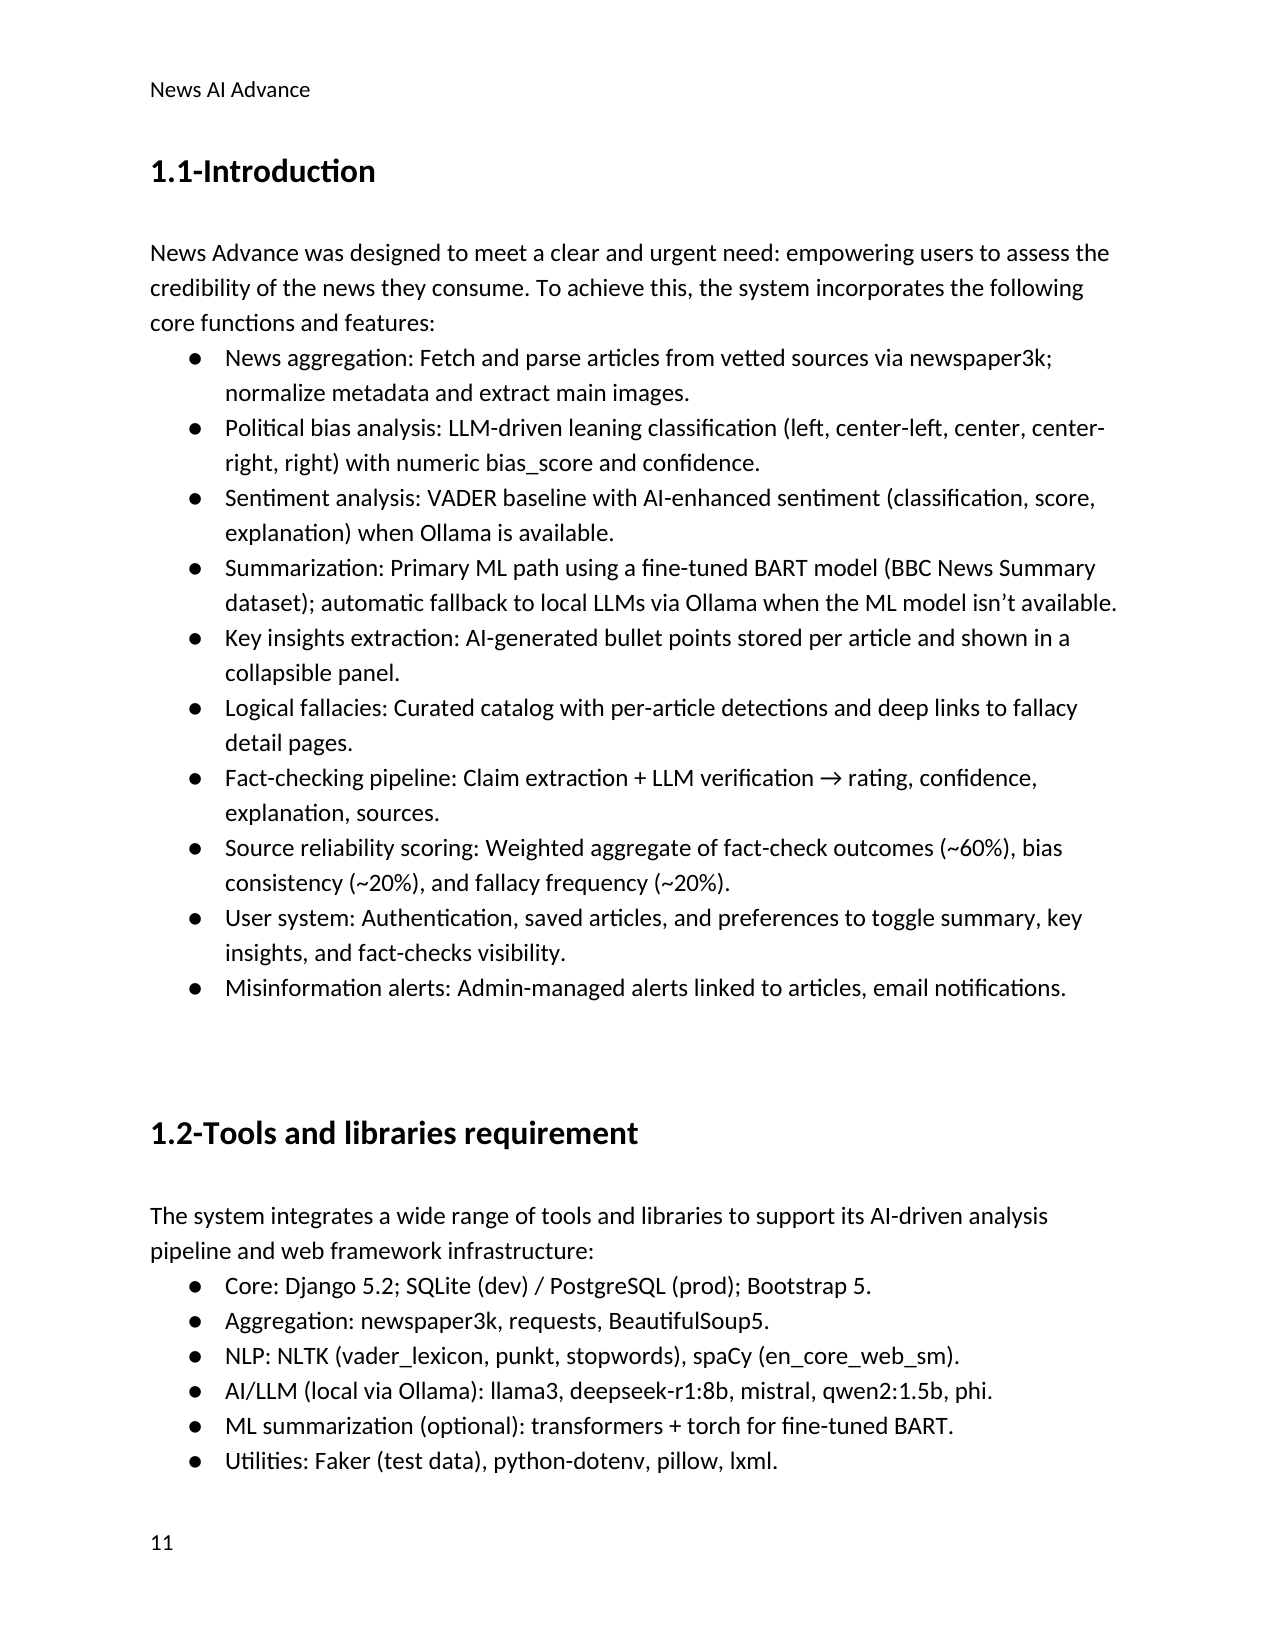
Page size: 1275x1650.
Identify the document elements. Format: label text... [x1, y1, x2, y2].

list Political bias analysis: LLM-driven leaning classification (left, center-left, center, center-right, right) with numeric bias_score and confidence. [187, 413, 1125, 478]
list AI/LLM (local via Ollama): llama3, deepseek-r1:8b, mistral, qwen2:1.5b, phi. [187, 1375, 1125, 1406]
list Logical fallacies: Curated catalog with per-article detections and deep links to fallacy detail pages. [187, 693, 1125, 758]
list Sentiment analysis: VADER baseline with AI-enhanced sentiment (classification, score, explanation) when Ollama is available. [187, 483, 1125, 548]
text The system integrates a wide range of tools and libraries to support its AI-driven analysis pipeline and web framework infrastructure: [150, 1200, 1125, 1266]
subtitle 1.2-Tools and libraries requirement [150, 1112, 1125, 1153]
list Misinformation alerts: Admin-managed alerts linked to articles, email notifications. [187, 973, 1125, 1003]
list ML summarization (optional): transformers + torch for fine-tuned BART. [187, 1410, 1125, 1441]
list Source reliability scoring: Weighted aggregate of fact-check outcomes (~60%), bias consistency (~20%), and fallacy frequency (~20%). [187, 833, 1125, 898]
list Aggregation: newspaper3k, requests, BeautifulSoup5. [187, 1305, 1125, 1336]
list User system: Authentication, saved articles, and preferences to toggle summary, key insights, and fact-checks visibility. [187, 903, 1125, 968]
list Utilities: Faker (test data), python-dotenv, pillow, lxml. [187, 1445, 1125, 1476]
list News aggregation: Fetch and parse articles from vetted sources via newspaper3k; normalize metadata and extract main images. [187, 343, 1125, 408]
text News Advance was designed to meet a clear and urgent need: empowering users to assess the credibility of the news they consume. To achieve this, the system incorporates the following core functions and features: [150, 238, 1125, 338]
list Key insights extraction: AI-generated bullet points stored per article and shown in a collapsible panel. [187, 623, 1125, 688]
list Summarization: Primary ML path using a fine-tuned BART model (BBC News Summary dataset); automatic fallback to local LLMs via Ollama when the ML model isn’t available. [187, 553, 1125, 618]
subtitle 1.1-Introduction [150, 150, 1125, 191]
list Fact-checking pipeline: Claim extraction + LLM verification → rating, confidence, explanation, sources. [187, 763, 1125, 828]
list Core: Django 5.2; SQLite (dev) / PostgreSQL (prod); Bootstrap 5. [187, 1270, 1125, 1301]
list NLP: NLTK (vader_lexicon, punkt, stopwords), spaCy (en_core_web_sm). [187, 1340, 1125, 1371]
